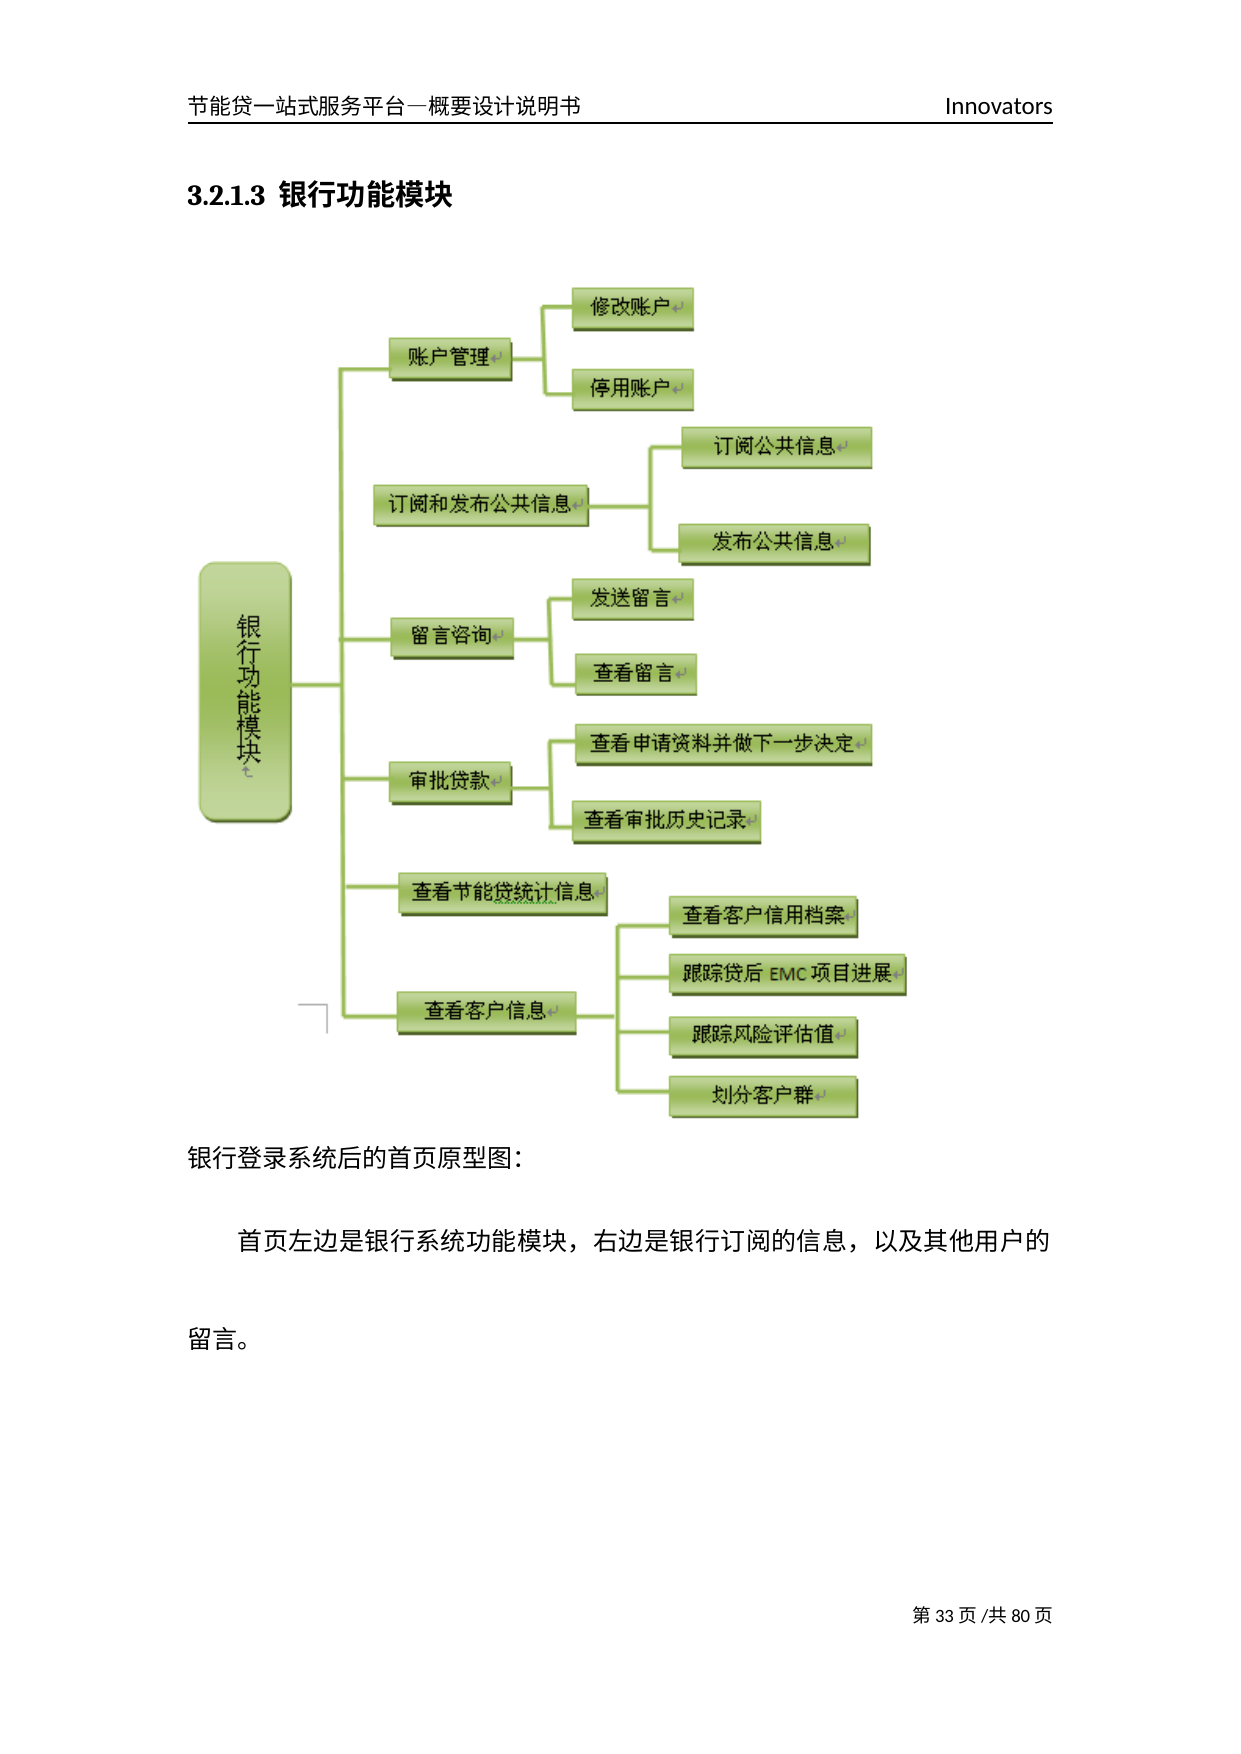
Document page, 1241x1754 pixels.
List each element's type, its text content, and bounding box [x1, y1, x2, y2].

text 银行登录系统后的首页原型图： [187, 1124, 1053, 1189]
picture [192, 280, 943, 1123]
subtitle 3.2.1.3 银行功能模块 [187, 160, 1053, 225]
text 首页左边是银行系统功能模块，右边是银行订阅的信息，以及其他用户的留言。 [187, 1207, 1053, 1370]
